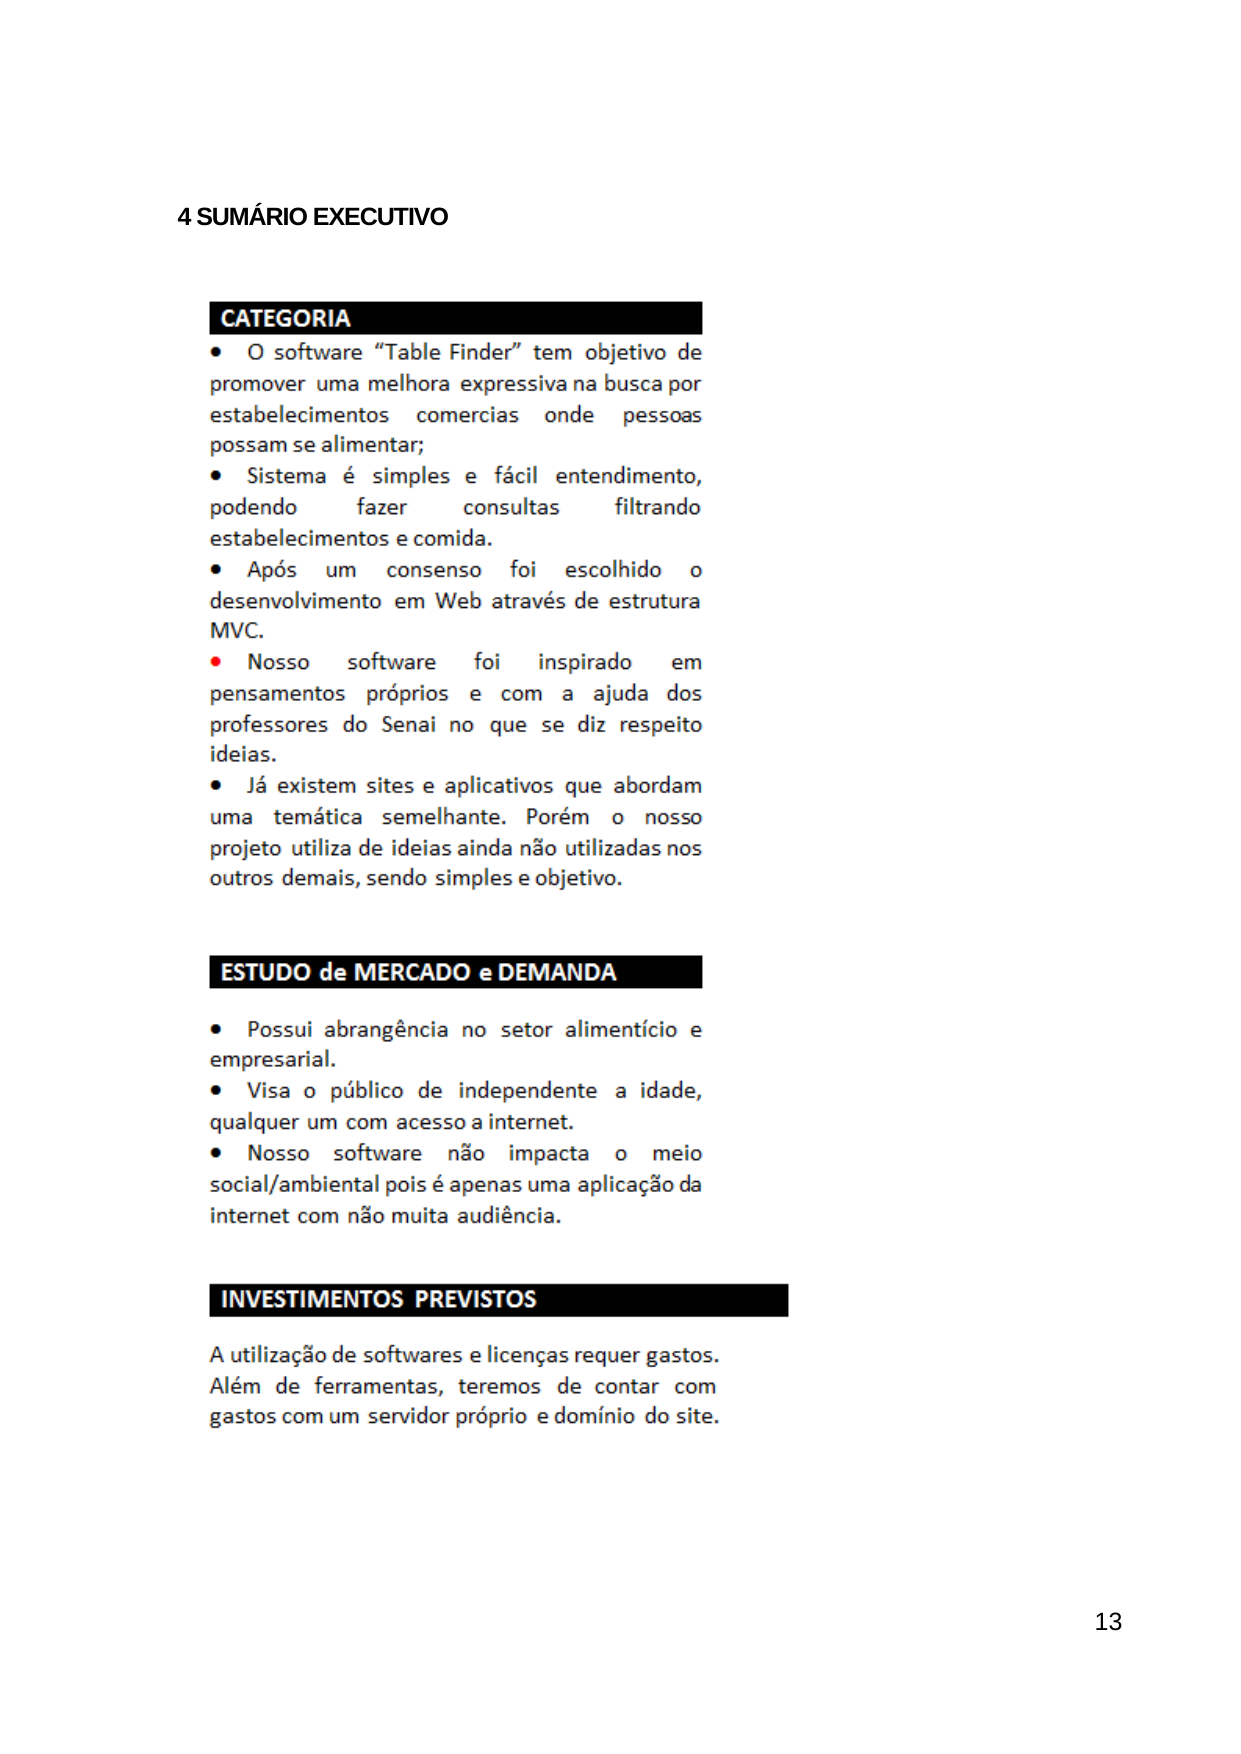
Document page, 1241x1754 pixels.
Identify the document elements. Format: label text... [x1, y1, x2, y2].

picture [177, 291, 820, 1461]
subtitle 4 SUMÁRIO EXECUTIVO [177, 202, 1122, 231]
